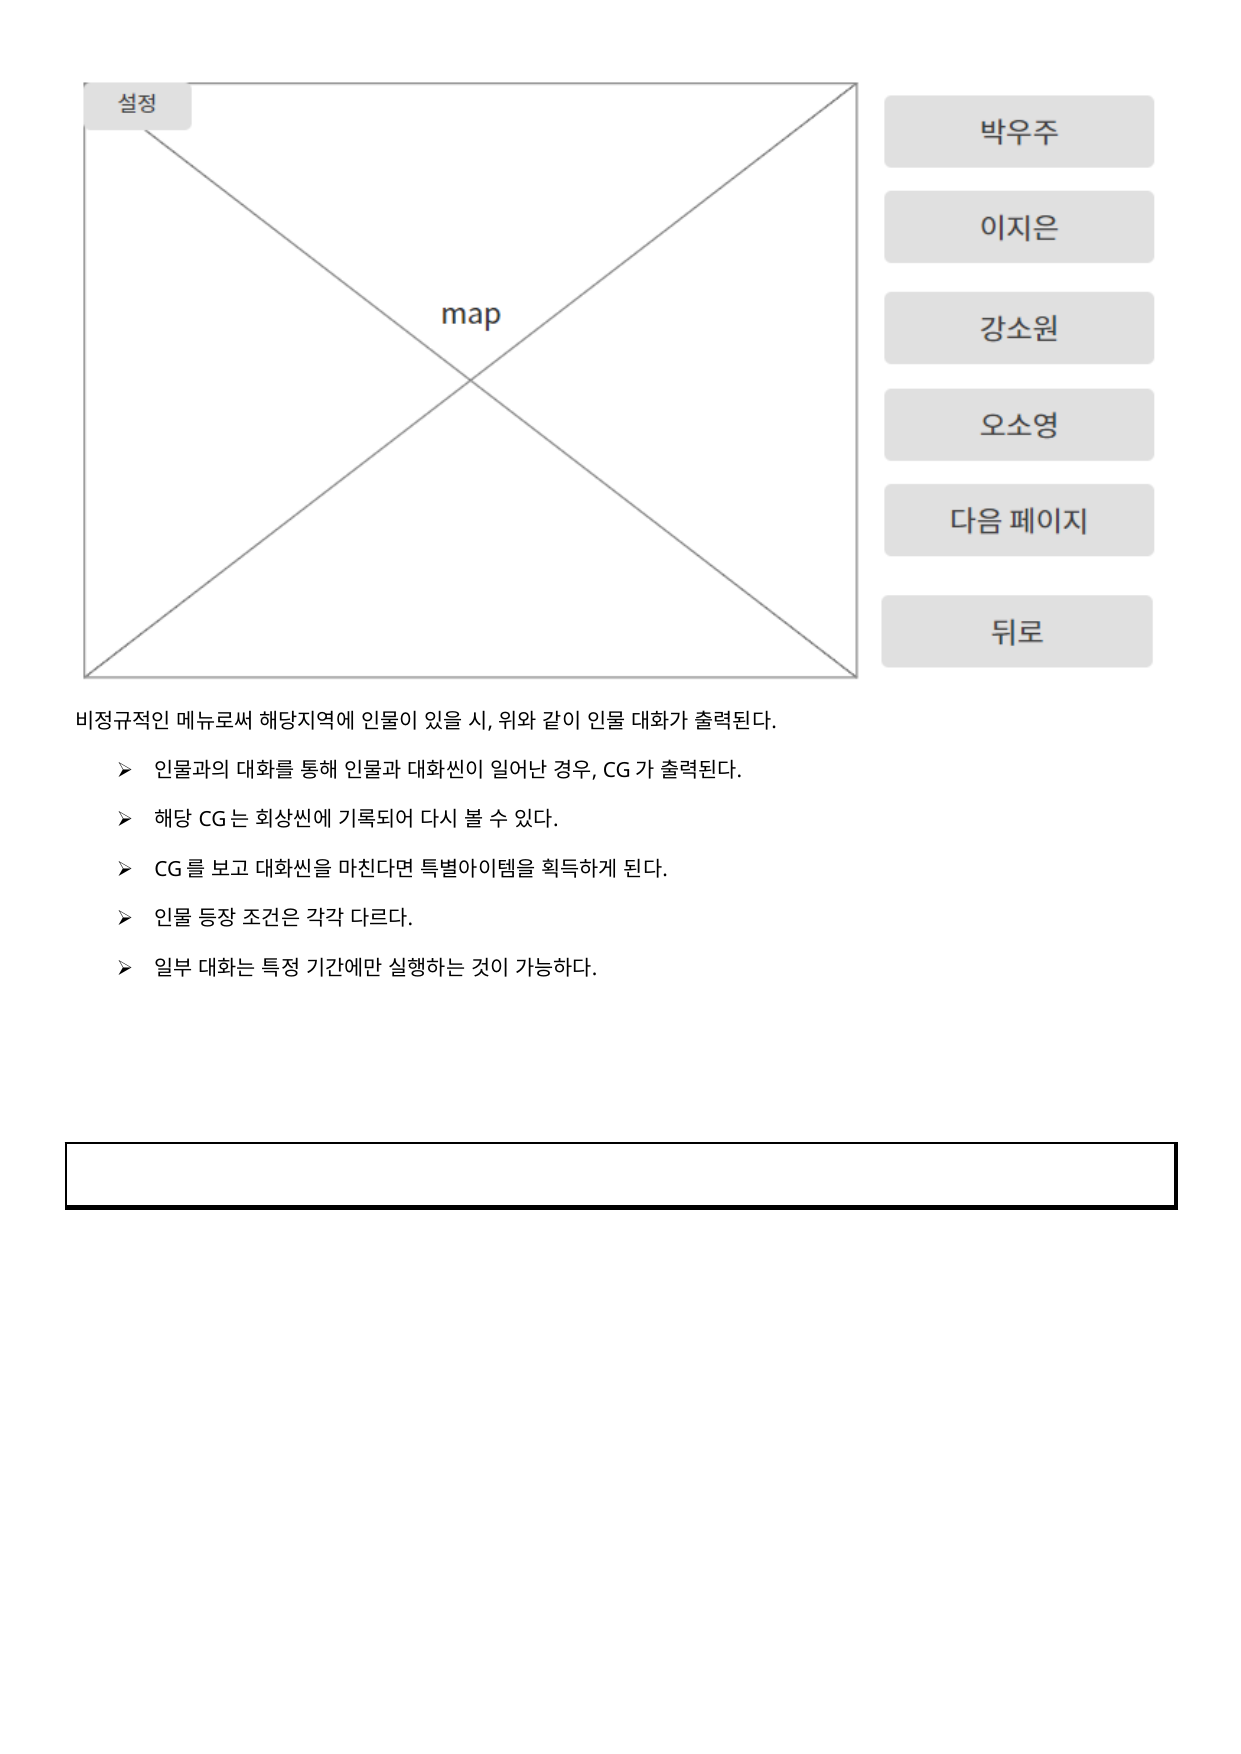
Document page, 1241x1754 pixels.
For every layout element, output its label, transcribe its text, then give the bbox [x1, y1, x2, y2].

list 일부 대화는 특정 기간에만 실행하는 것이 가능하다. [117, 951, 1165, 981]
list 해당 CG는 회상씬에 기록되어 다시 볼 수 있다. [117, 803, 1165, 833]
picture [75, 75, 1166, 685]
text 비정규적인 메뉴로써 해당지역에 인물이 있을 시, 위와 같이 인물 대화가 출력된다. [75, 704, 1165, 734]
list CG를 보고 대화씬을 마친다면 특별아이템을 획득하게 된다. [117, 852, 1165, 882]
list 인물 등장 조건은 각각 다르다. [117, 901, 1165, 932]
list 인물과의 대화를 통해 인물과 대화씬이 일어난 경우, CG가 출력된다. [117, 753, 1165, 783]
